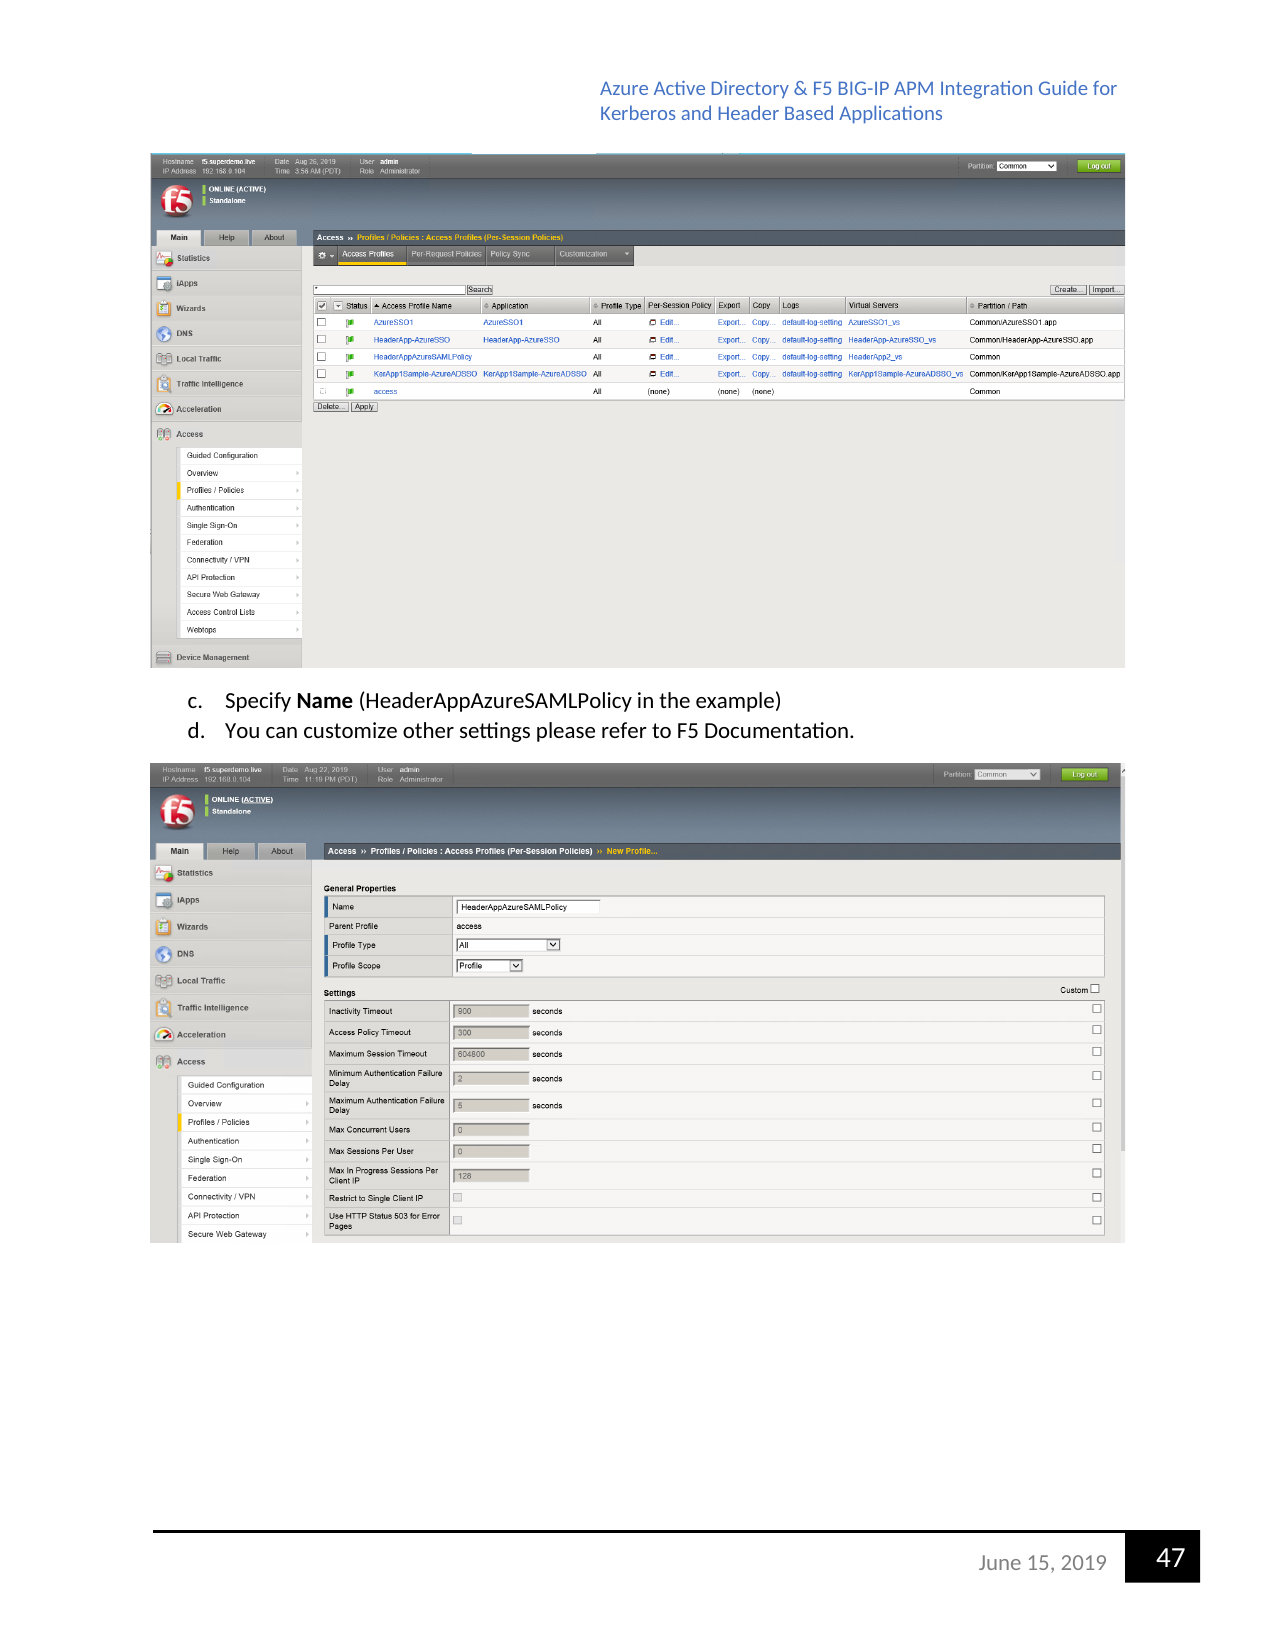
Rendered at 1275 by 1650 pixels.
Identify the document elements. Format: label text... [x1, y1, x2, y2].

picture [150, 153, 1125, 668]
list You can customize other settings please refer to F5 Documentation. [187, 716, 1125, 744]
list Specify Name (HeaderAppAzureSAMLPolicy in the example) [187, 686, 1125, 714]
picture [150, 763, 1125, 1243]
